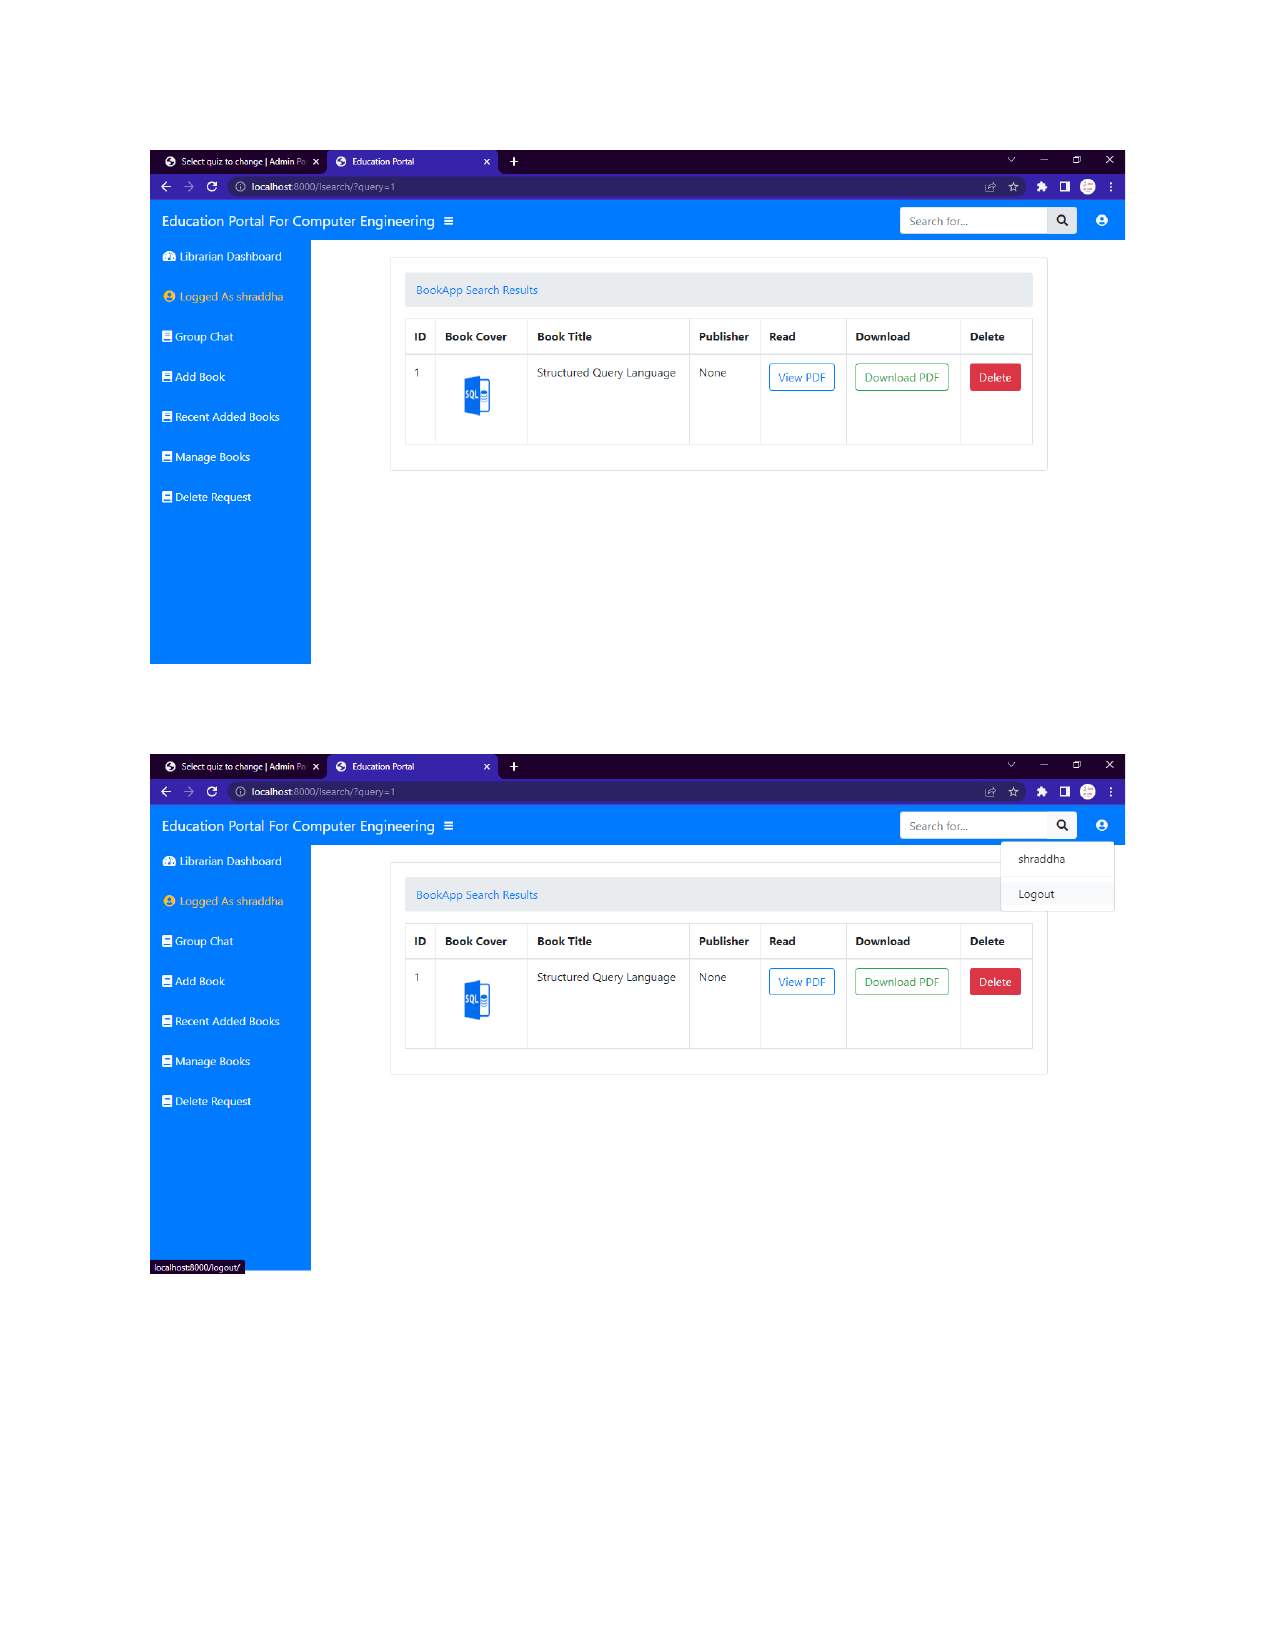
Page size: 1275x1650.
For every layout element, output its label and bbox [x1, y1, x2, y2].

picture [150, 150, 1125, 664]
picture [150, 754, 1125, 1274]
